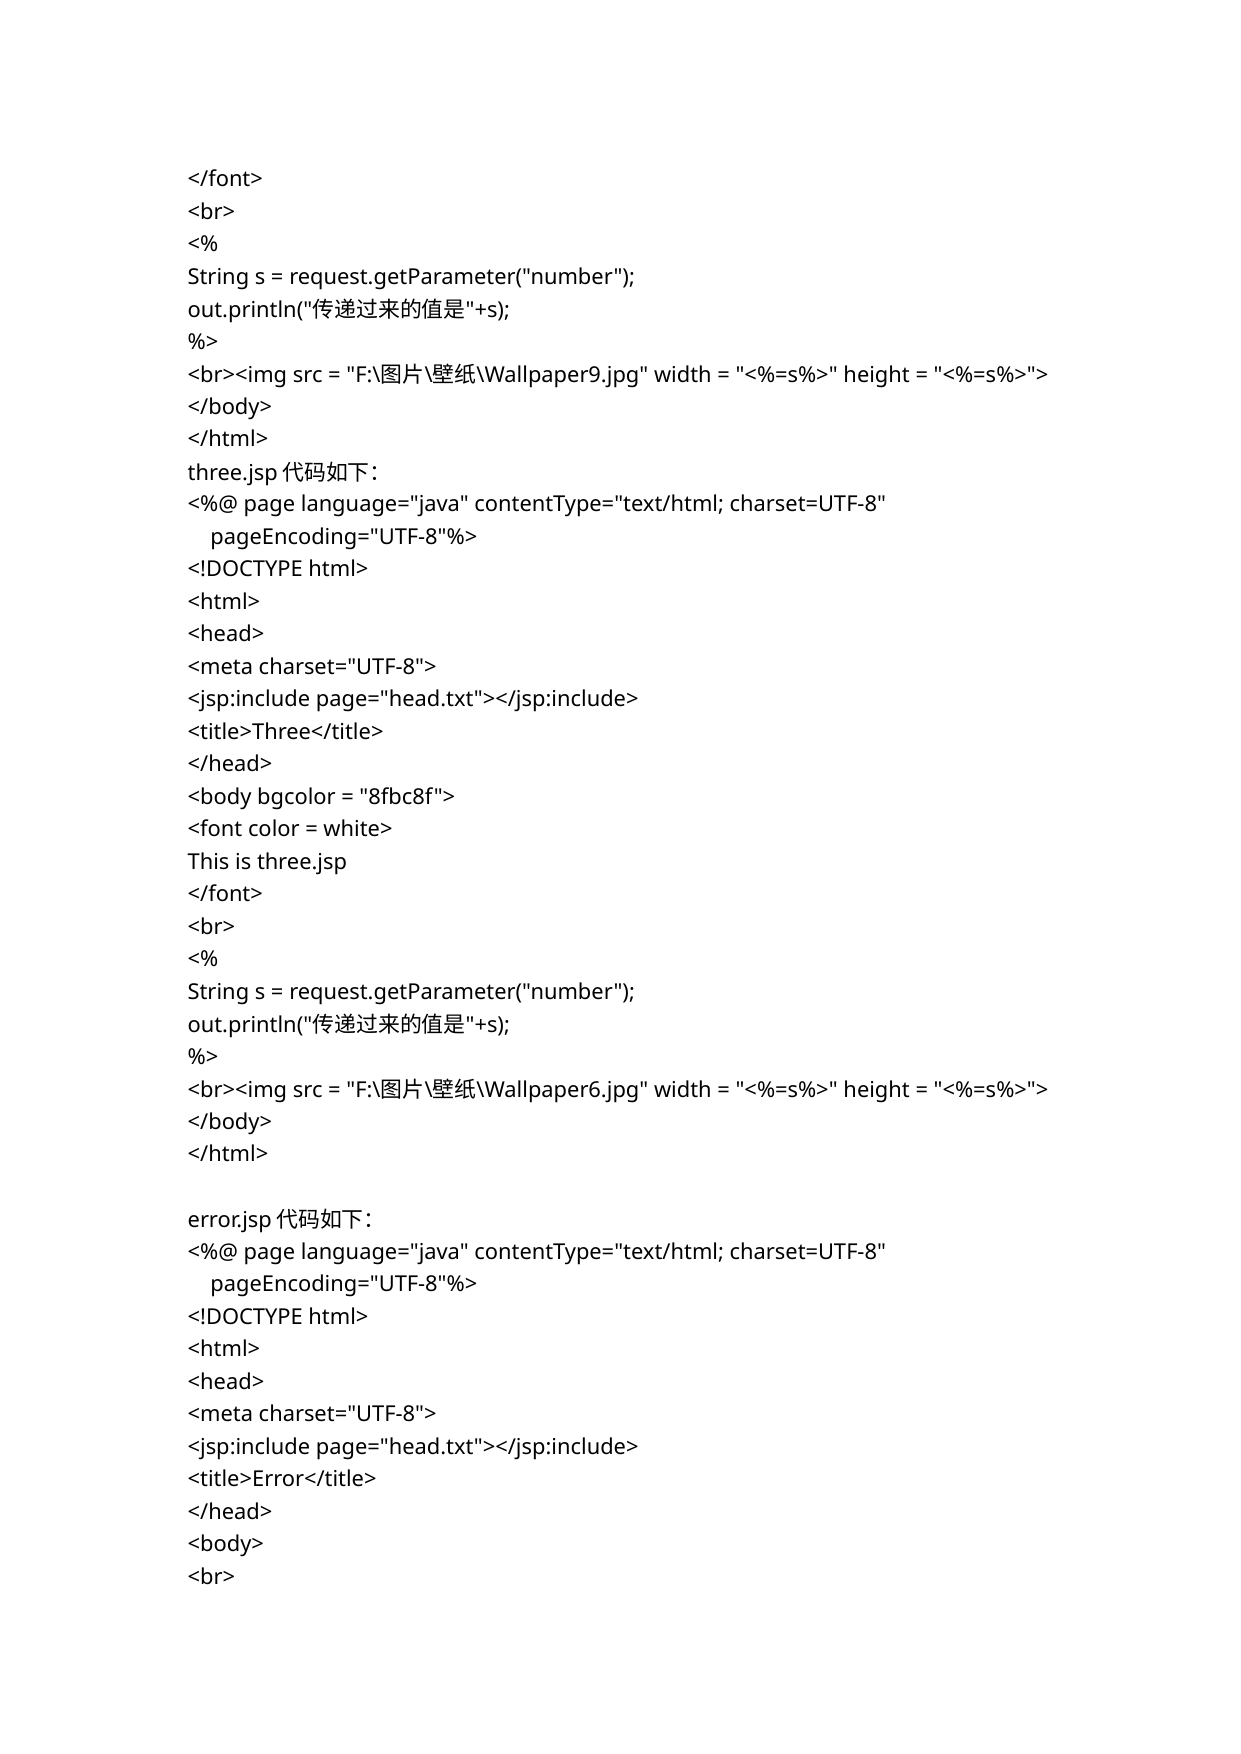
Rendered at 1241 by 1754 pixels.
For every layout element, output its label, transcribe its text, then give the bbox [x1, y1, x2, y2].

text <br><img src = "F:\图片\壁纸\Wallpaper9.jpg" width = "<%=s%>" height = "<%=s%>"> [187, 357, 1058, 389]
text <!DOCTYPE html> [187, 552, 1058, 584]
text out.println("传递过来的值是"+s); [187, 292, 1058, 324]
text </font> [187, 877, 1058, 909]
text %> [187, 324, 1058, 357]
text <body> [187, 1527, 1058, 1559]
text String s = request.getParameter("number"); [187, 974, 1058, 1007]
text <head> [187, 617, 1058, 649]
text %> [187, 1039, 1058, 1072]
text <br> [187, 1559, 1058, 1592]
text pageEncoding="UTF-8"%> [187, 1267, 1058, 1299]
text This is three.jsp [187, 844, 1058, 877]
text <meta charset="UTF-8"> [187, 649, 1058, 682]
text <br><img src = "F:\图片\壁纸\Wallpaper6.jpg" width = "<%=s%>" height = "<%=s%>"> [187, 1072, 1058, 1104]
text <jsp:include page="head.txt"></jsp:include> [187, 1429, 1058, 1462]
text </html> [187, 422, 1058, 454]
text <br> [187, 194, 1058, 227]
text <title>Three</title> [187, 714, 1058, 747]
text <%@ page language="java" contentType="text/html; charset=UTF-8" [187, 487, 1058, 519]
text <body bgcolor = "8fbc8f"> [187, 779, 1058, 812]
text <% [187, 942, 1058, 974]
text three.jsp代码如下： [187, 454, 1058, 487]
text <font color = white> [187, 812, 1058, 844]
text <jsp:include page="head.txt"></jsp:include> [187, 682, 1058, 714]
text </body> [187, 389, 1058, 422]
text <title>Error</title> [187, 1462, 1058, 1494]
text <% [187, 227, 1058, 259]
text pageEncoding="UTF-8"%> [187, 519, 1058, 552]
text <%@ page language="java" contentType="text/html; charset=UTF-8" [187, 1234, 1058, 1267]
text <html> [187, 584, 1058, 617]
text error.jsp代码如下： [187, 1202, 1058, 1234]
text String s = request.getParameter("number"); [187, 259, 1058, 292]
text </html> [187, 1137, 1058, 1169]
text <!DOCTYPE html> [187, 1299, 1058, 1332]
text out.println("传递过来的值是"+s); [187, 1007, 1058, 1039]
text </head> [187, 1494, 1058, 1527]
text </head> [187, 747, 1058, 779]
text <meta charset="UTF-8"> [187, 1397, 1058, 1429]
text </font> [187, 162, 1058, 194]
text <head> [187, 1364, 1058, 1397]
text </body> [187, 1104, 1058, 1137]
text <html> [187, 1332, 1058, 1364]
text <br> [187, 909, 1058, 942]
